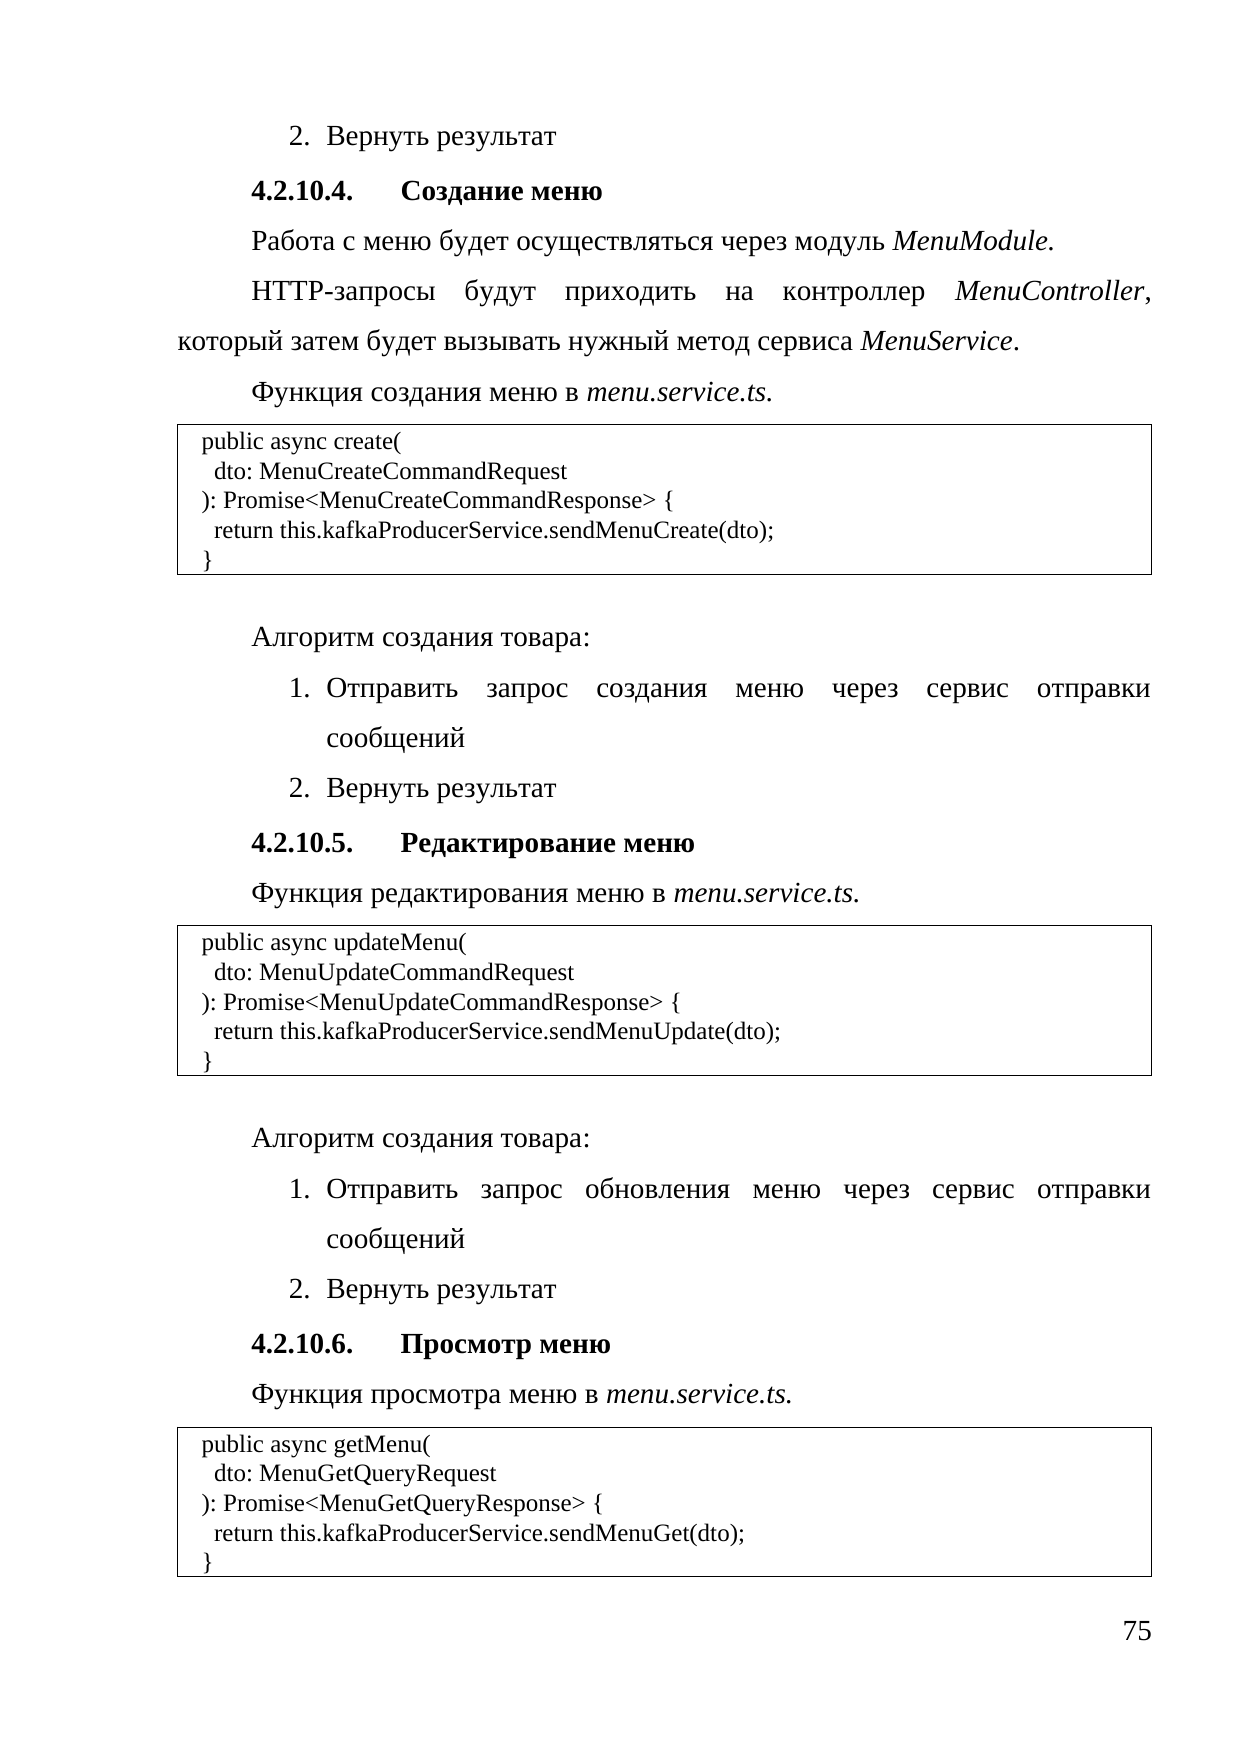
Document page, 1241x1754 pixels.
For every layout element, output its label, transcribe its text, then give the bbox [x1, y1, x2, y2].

table_header public async create( dto: MenuCreateCommandRequest ): Promise<MenuCreateCommandResponse> { return this.kafkaProducerService.sendMenuCreate(dto); } [178, 425, 1151, 574]
subtitle Редактирование меню [251, 825, 1152, 858]
list Вернуть результат [288, 118, 1152, 152]
list Вернуть результат [288, 1272, 1152, 1305]
subtitle Создание меню [251, 173, 1152, 206]
subtitle Просмотр меню [251, 1326, 1152, 1359]
text Работа с меню будет осуществляться через модуль MenuModule. [177, 223, 1152, 256]
list Вернуть результат [288, 770, 1152, 804]
list Отправить запрос создания меню через сервис отправки сообщений [288, 670, 1152, 753]
text HTTP-запросы будут приходить на контроллер MenuController, который затем будет вызывать нужный метод сервиса MenuService. [177, 273, 1152, 357]
list Отправить запрос обновления меню через сервис отправки сообщений [288, 1171, 1152, 1255]
text Функция создания меню в menu.service.ts. [177, 374, 1152, 407]
table_header public async updateMenu( dto: MenuUpdateCommandRequest ): Promise<MenuUpdateCommandResponse> { return this.kafkaProducerService.sendMenuUpdate(dto); } [178, 926, 1151, 1075]
text Алгоритм создания товара: [177, 619, 1152, 653]
table_header public async getMenu( dto: MenuGetQueryRequest ): Promise<MenuGetQueryResponse> { return this.kafkaProducerService.sendMenuGet(dto); } [178, 1428, 1151, 1576]
text Функция просмотра меню в menu.service.ts. [177, 1376, 1152, 1410]
text Алгоритм создания товара: [177, 1121, 1152, 1154]
text Функция редактирования меню в menu.service.ts. [177, 875, 1152, 909]
